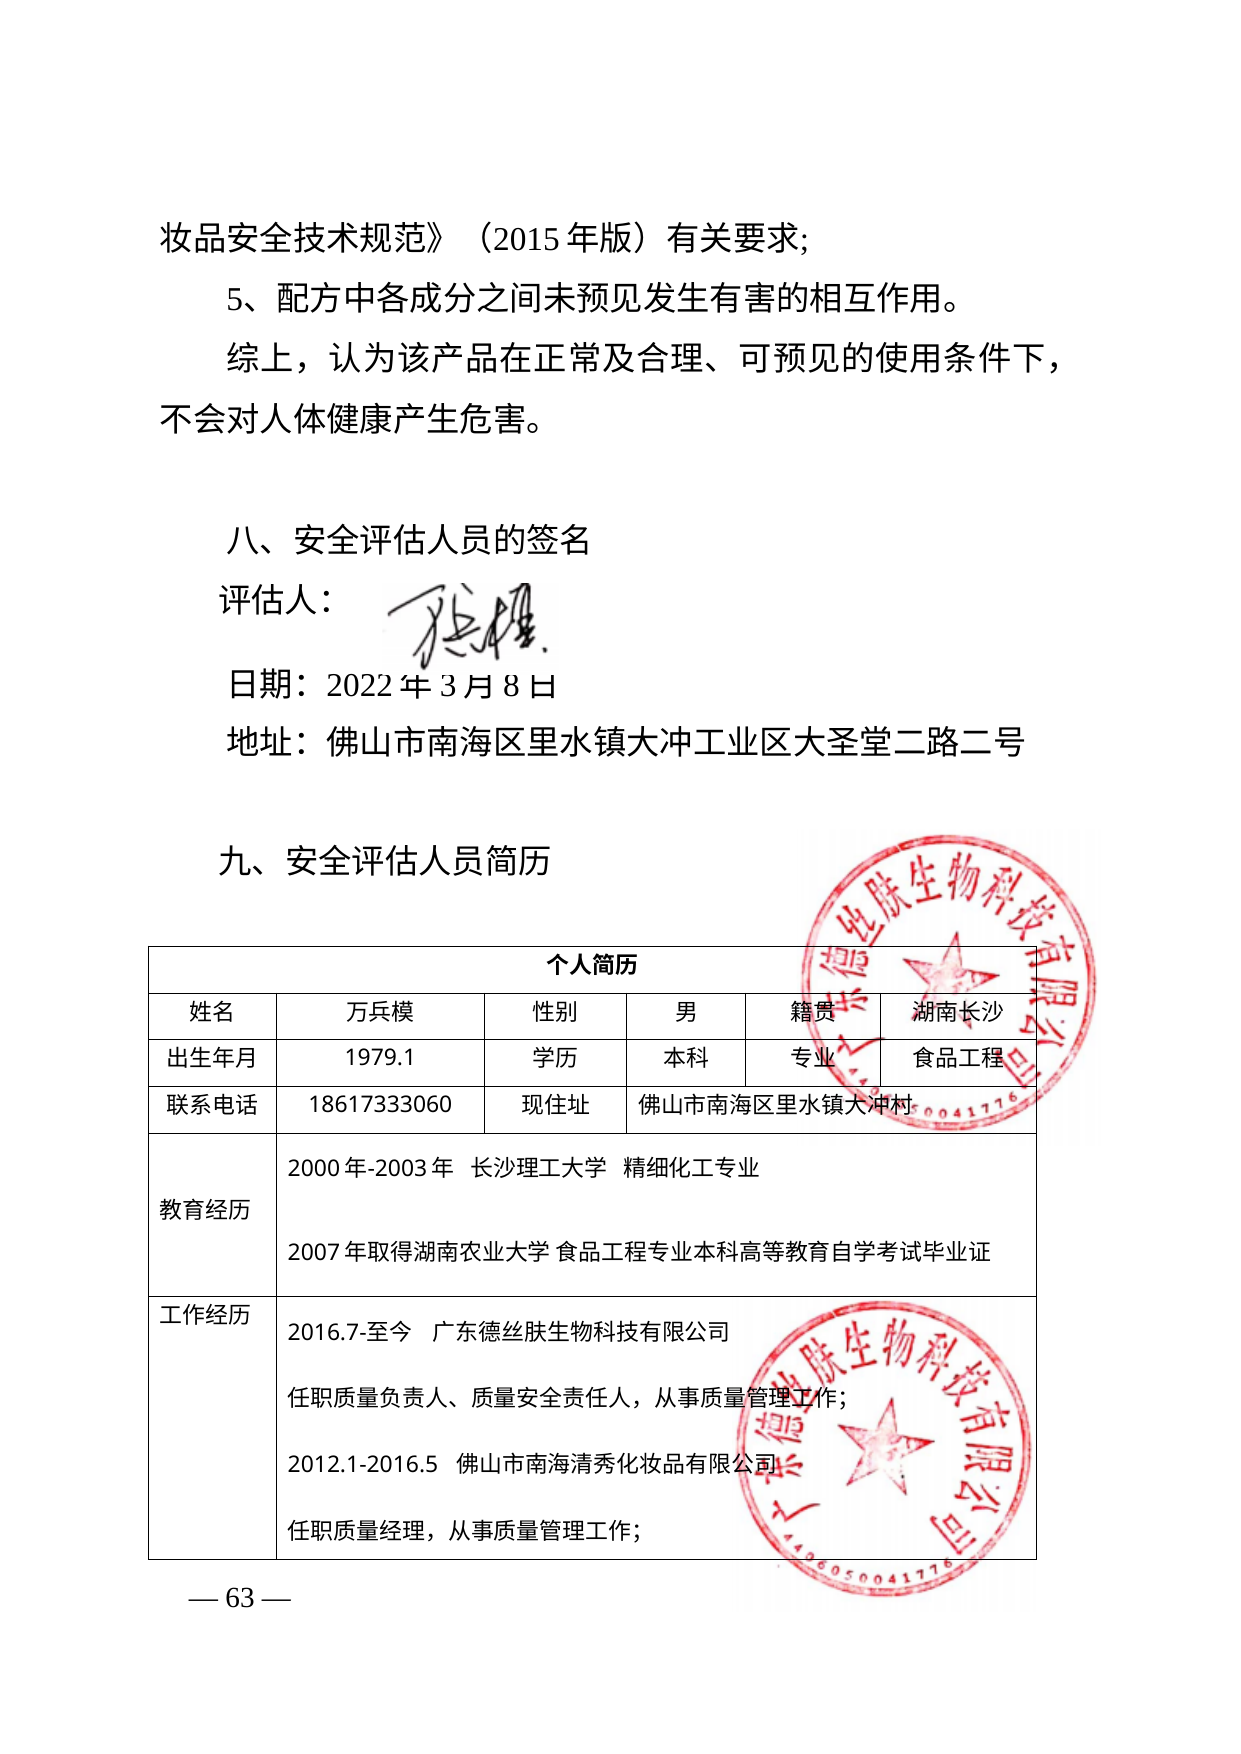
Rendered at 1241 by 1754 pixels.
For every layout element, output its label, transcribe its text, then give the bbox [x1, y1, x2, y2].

table_cell 学历 [485, 1040, 626, 1086]
table_cell 籍贯 [746, 994, 880, 1039]
table_cell 佛山市南海区里水镇大冲村 [627, 1087, 1036, 1133]
table_cell 联系电话 [149, 1087, 276, 1133]
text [159, 202, 1081, 262]
text 九、安全评估人员简历 [159, 825, 1081, 885]
table_cell 姓名 [149, 994, 276, 1039]
text 综上，认为该产品在正常及合理、可预见的使用条件下，不会对人体健康产生危害。 [159, 322, 1081, 443]
table_cell 万兵模 [277, 994, 484, 1039]
table_cell 教育经历 [149, 1134, 276, 1296]
text 5、配方中各成分之间未预见发生有害的相互作用。 [159, 262, 1081, 322]
table_cell 2000年-2003年 长沙理工大学 精细化工专业 2007年取得湖南农业大学 食品工程专业本科高等教育自学考试毕业证 [277, 1134, 1036, 1296]
picture [796, 829, 1105, 1146]
table_cell 工作经历 [149, 1297, 276, 1559]
picture [382, 583, 559, 675]
table_cell 本科 [627, 1040, 745, 1086]
text 日期：2022年3月8日 [159, 650, 1081, 708]
table_cell 专业 [746, 1040, 880, 1086]
table_cell 18617333060 [277, 1087, 484, 1133]
text 八、安全评估人员的签名 [159, 504, 1081, 564]
table_cell 食品工程 [881, 1040, 1036, 1086]
table_cell 现住址 [485, 1087, 626, 1133]
table_cell 男 [627, 994, 745, 1039]
table_header 个人简历 [149, 947, 1036, 992]
table_cell 1979.1 [277, 1040, 484, 1086]
picture [731, 1295, 1040, 1612]
table_cell 性别 [485, 994, 626, 1039]
table_cell 出生年月 [149, 1040, 276, 1086]
table_cell 湖南长沙 [881, 994, 1036, 1039]
text 评估人： [159, 564, 1081, 624]
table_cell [277, 1297, 1036, 1559]
text 地址：佛山市南海区里水镇大冲工业区大圣堂二路二号 [159, 708, 1081, 766]
